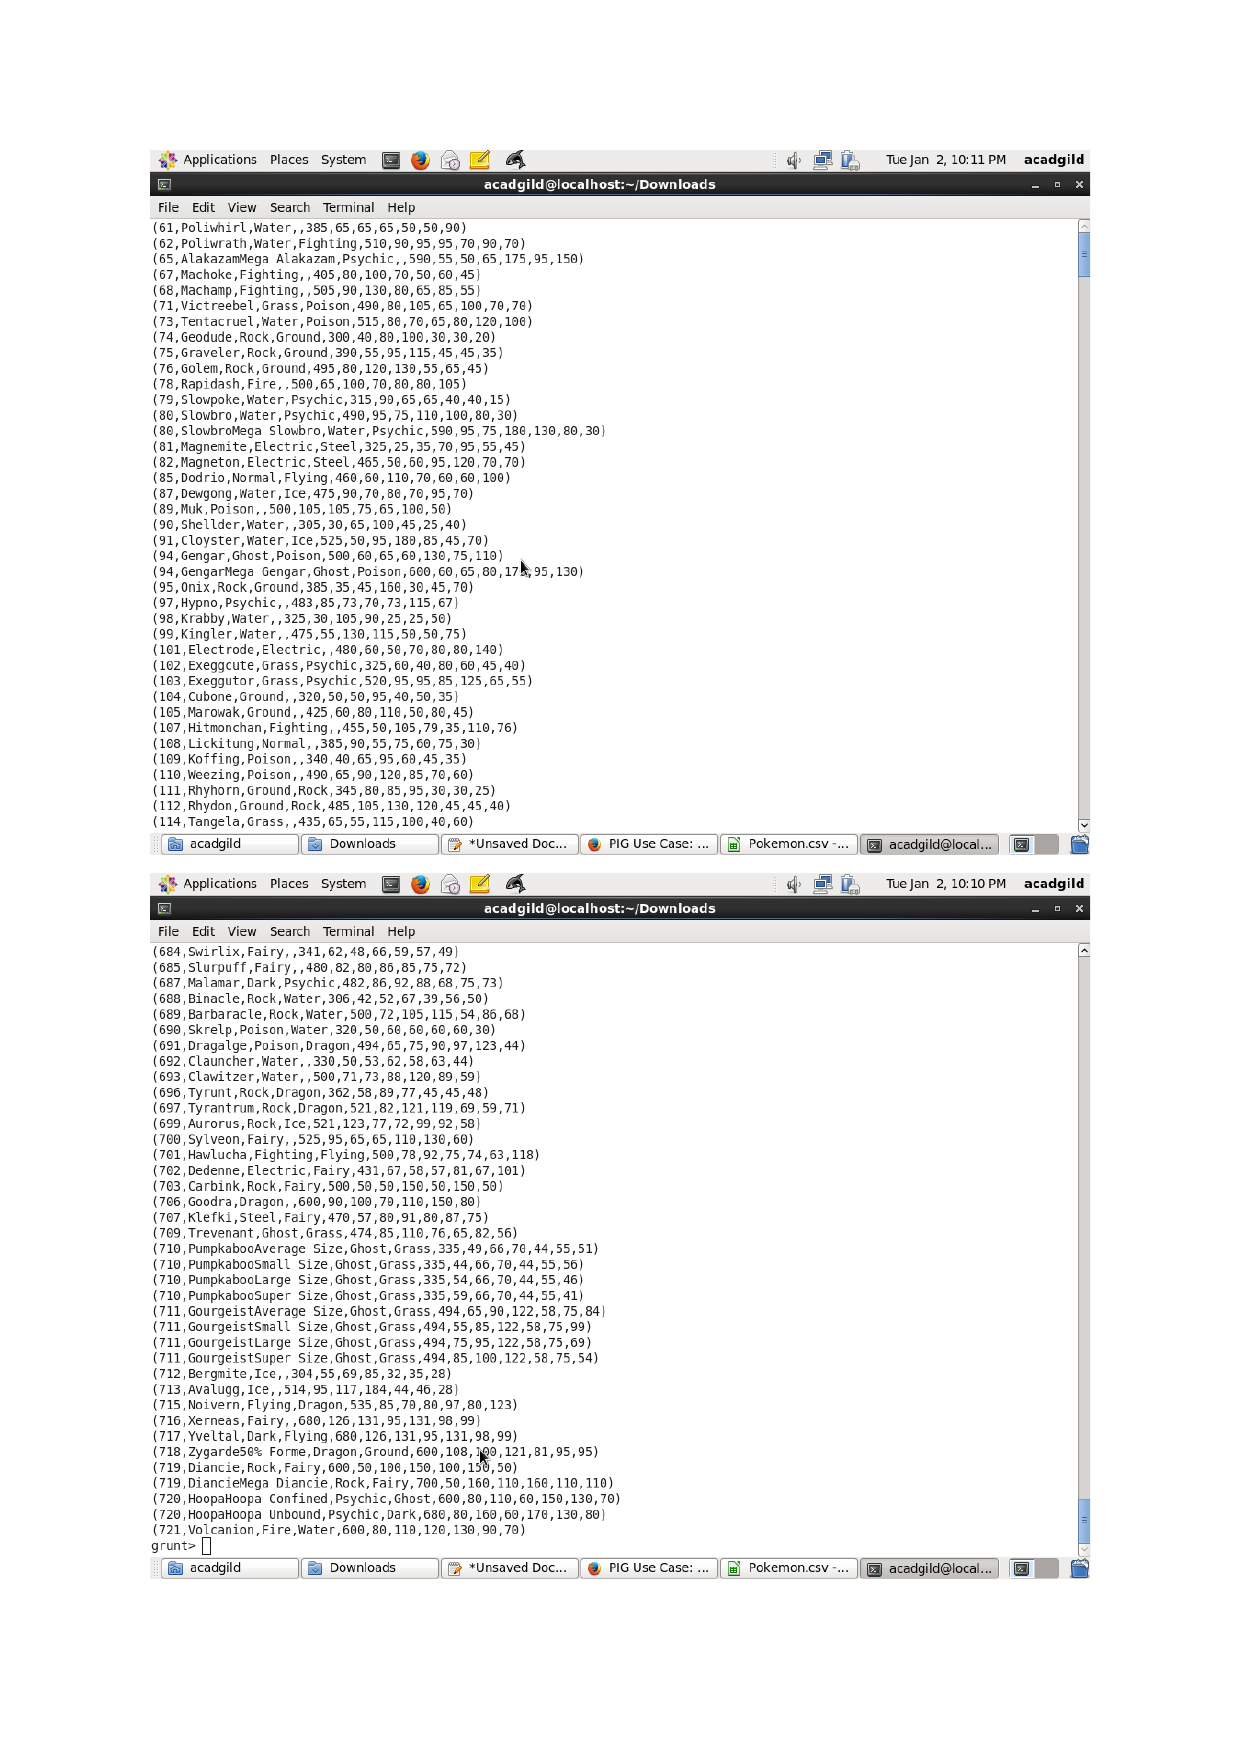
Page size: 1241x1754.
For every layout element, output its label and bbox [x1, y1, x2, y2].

picture [150, 873, 1091, 1579]
picture [150, 150, 1091, 855]
